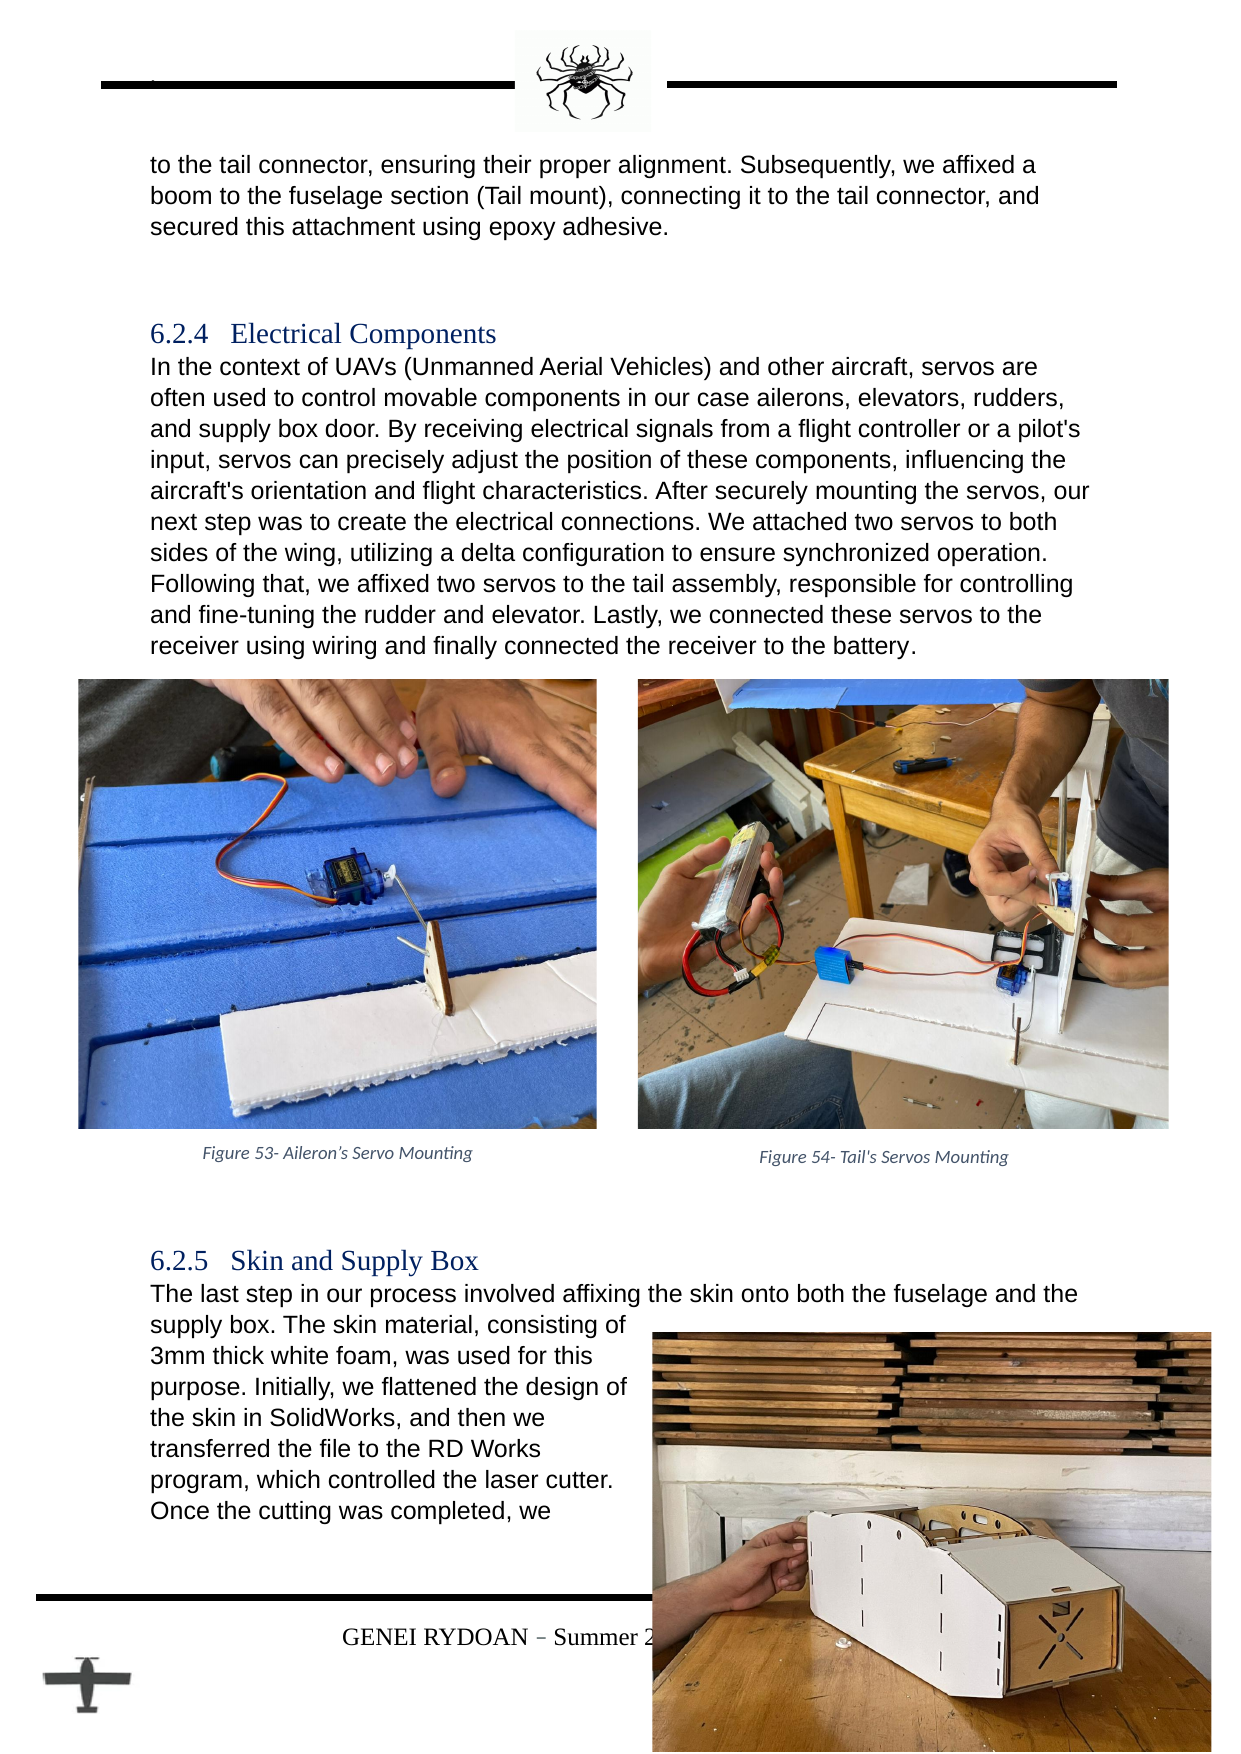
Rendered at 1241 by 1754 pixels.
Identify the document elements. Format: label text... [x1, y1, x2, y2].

picture [78, 679, 597, 1129]
subtitle 6.2.4 Electrical Components [150, 316, 1090, 349]
picture [652, 1332, 1212, 1752]
text The empennage, also known as the tail assembly, comprises both vertical and horizontal stabilizers in our design. We opted for a flat plate design for both stabilizers, constructed using 3 mm thick white foam material. The construction process involved cutting the white foam into the desired plate shapes and 3D printing the tail connector part. Next, we attached both the vertical and horizontal stabilizers to the tail connector, ensuring their proper alignment. Subsequently, we affixed a boom to the fuselage section (Tail mount), connecting it to the tail connector, and secured this attachment using epoxy adhesive. [150, 150, 1090, 241]
subtitle 6.2.5 Skin and Supply Box [150, 735, 1090, 1276]
picture [514, 30, 652, 132]
text In the context of UAVs (Unmanned Aerial Vehicles) and other aircraft, servos are often used to control movable components in our case ailerons, elevators, rudders, and supply box door. By receiving electrical signals from a flight controller or a pilot's input, servos can precisely adjust the position of these components, influencing the aircraft's orientation and flight characteristics. After securely mounting the servos, our next step was to create the electrical connections. We attached two servos to both sides of the wing, utilizing a delta configuration to ensure synchronized operation. Following that, we affixed two servos to the tail assembly, responsible for controlling and fine-tuning the rudder and elevator. Lastly, we connected these servos to the receiver using wiring and finally connected the receiver to the battery. [150, 352, 1090, 660]
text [150, 1279, 1090, 1525]
picture [637, 679, 1169, 1130]
picture [23, 1655, 150, 1714]
